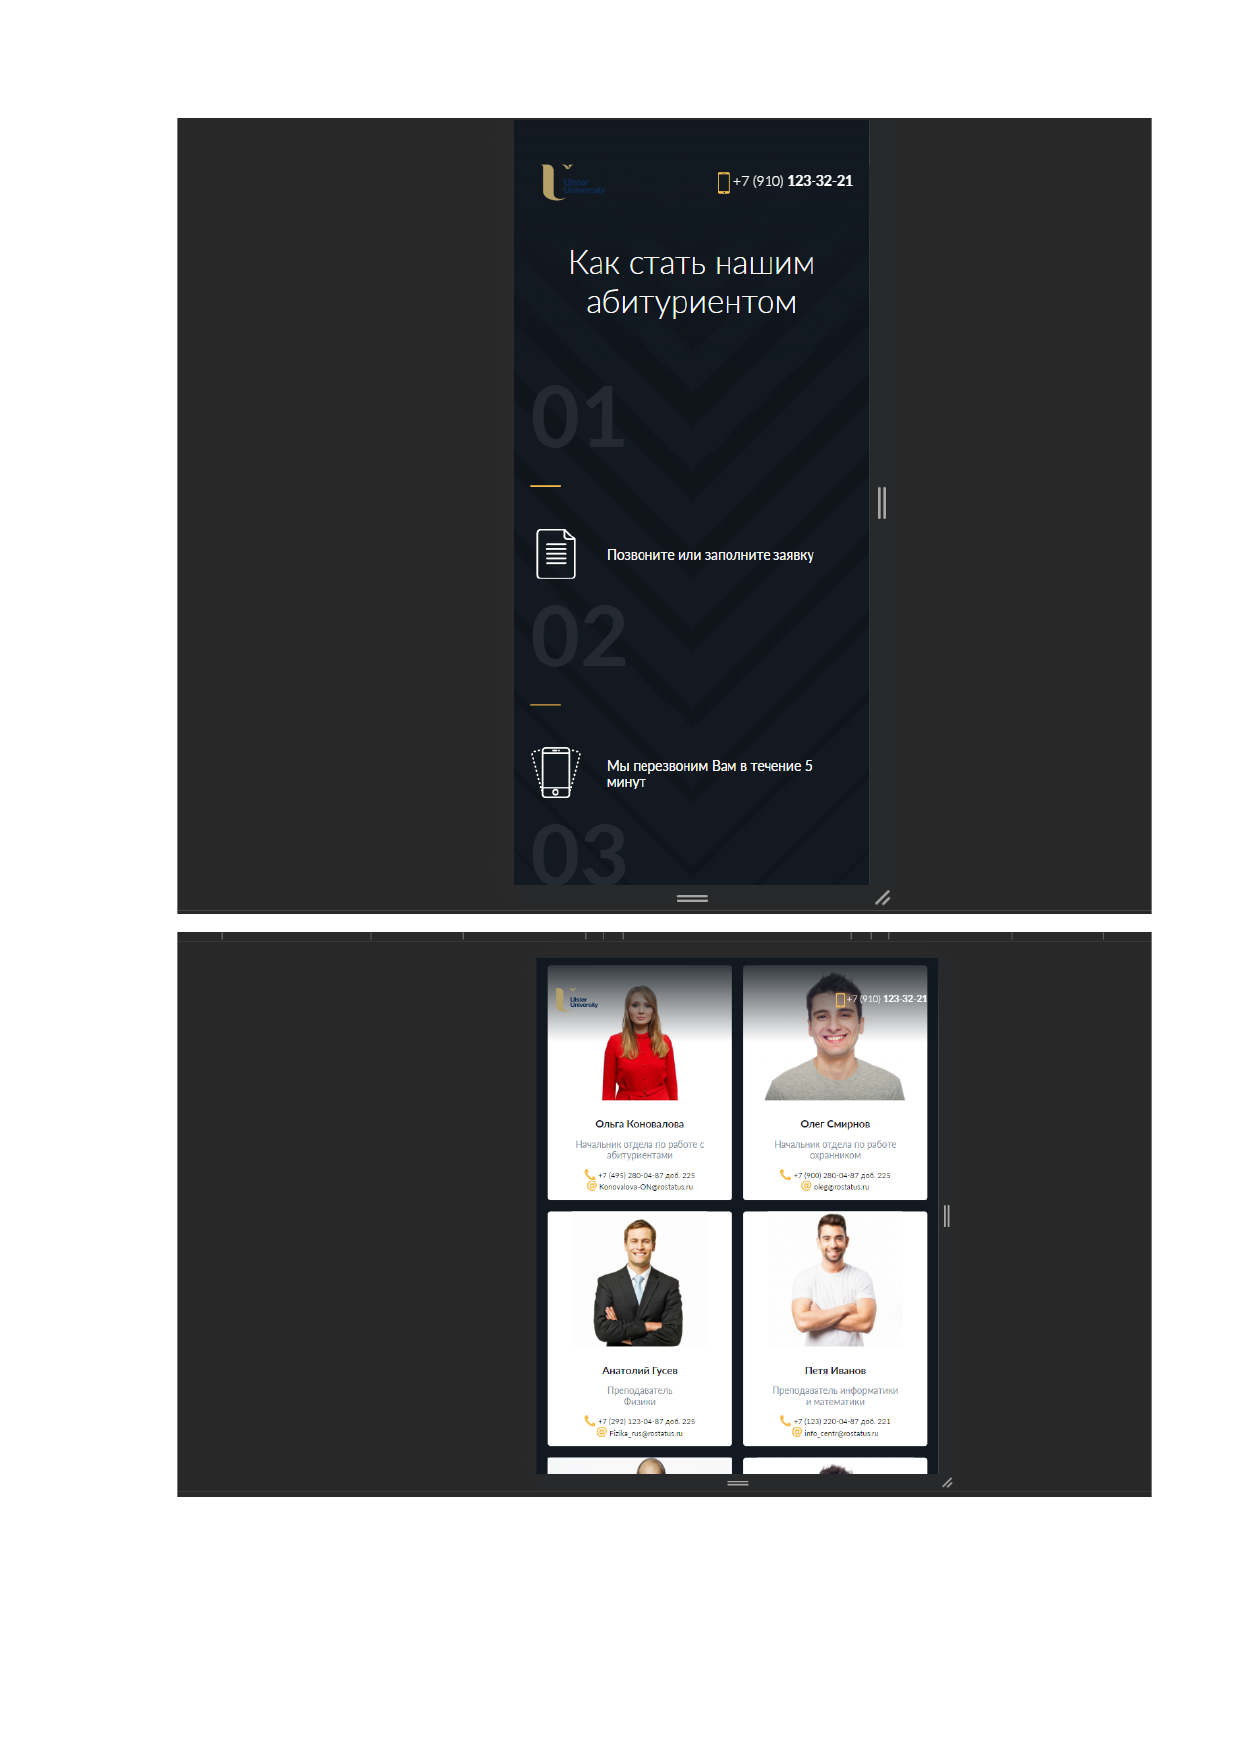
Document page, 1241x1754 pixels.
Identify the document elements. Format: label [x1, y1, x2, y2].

picture [177, 932, 1152, 1497]
picture [177, 118, 1152, 914]
